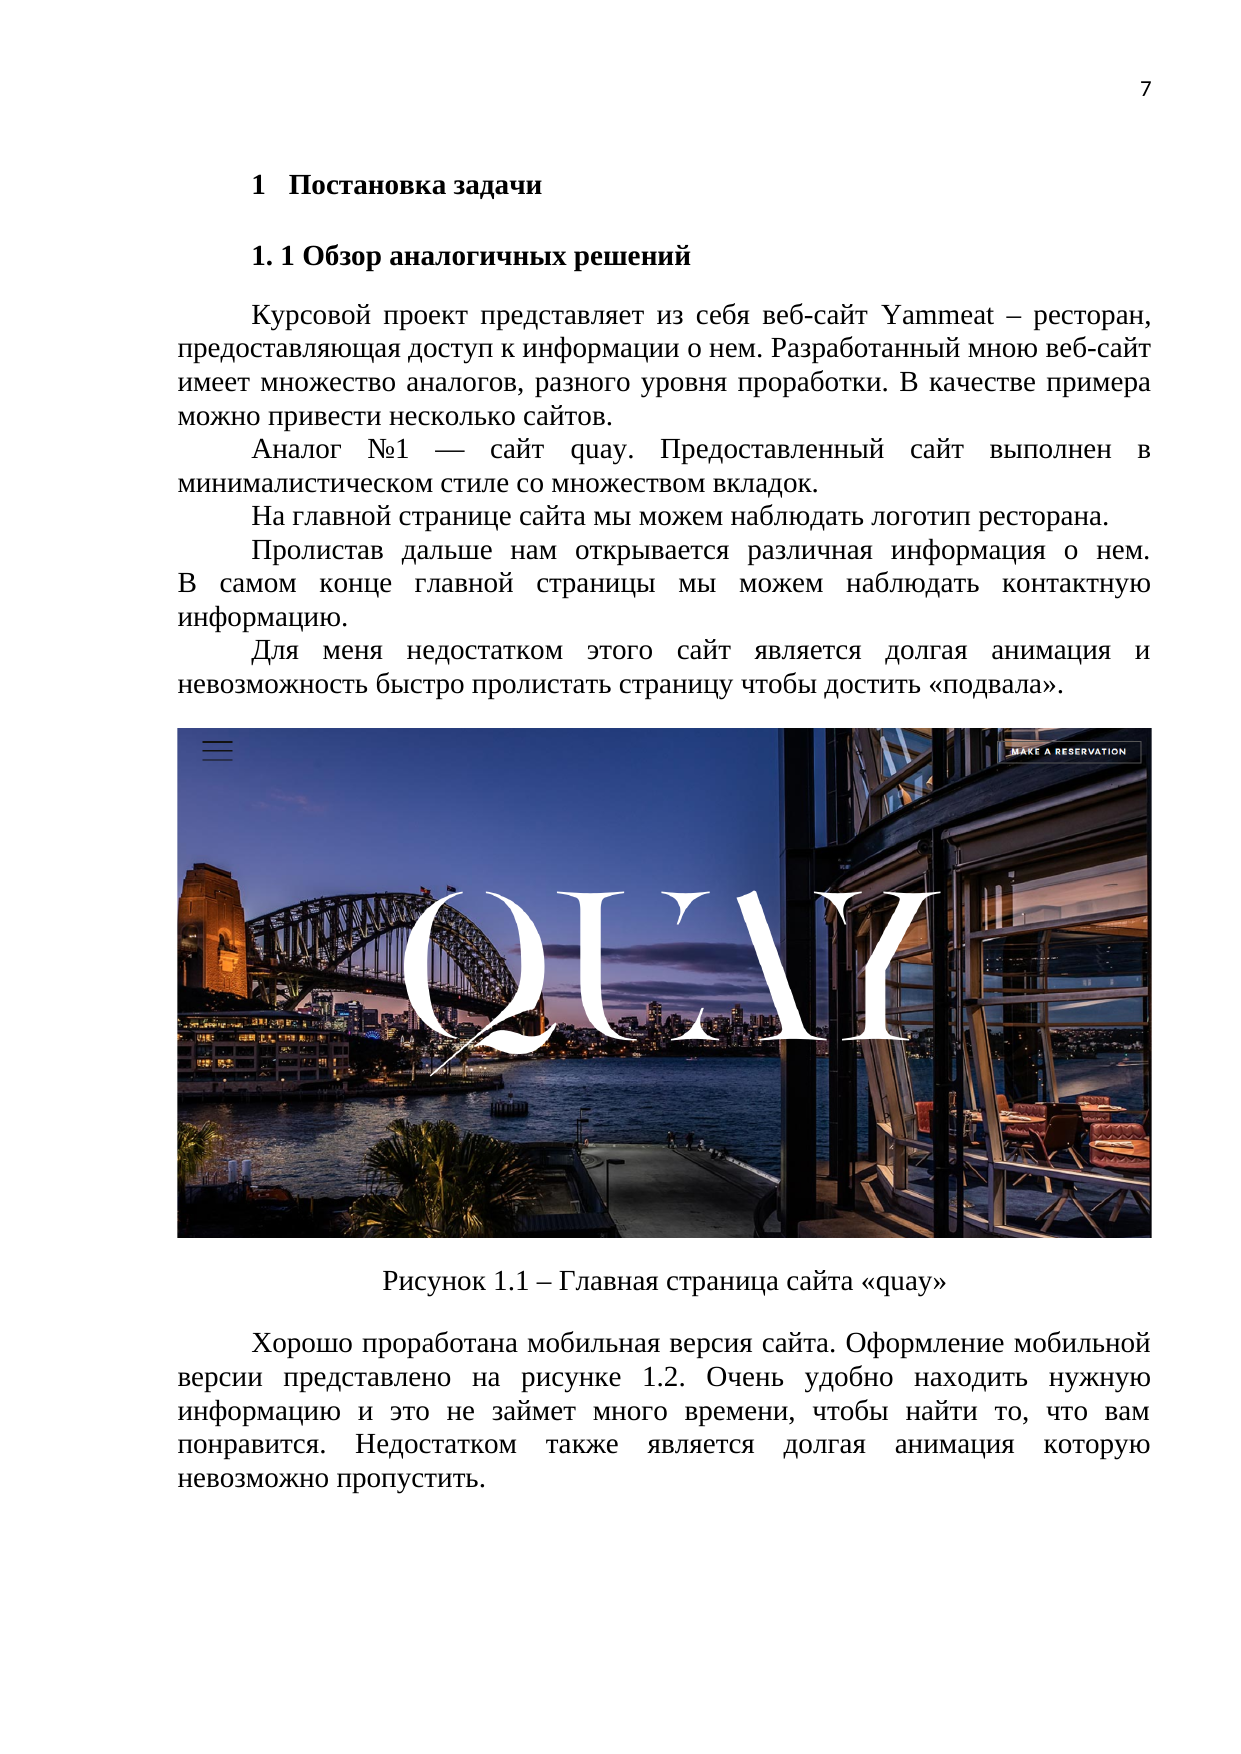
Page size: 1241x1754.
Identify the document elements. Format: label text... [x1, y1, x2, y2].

picture [177, 728, 1152, 1238]
text Курсовой проект представляет из себя веб-сайт Yammeat – ресторан, предоставляющая доступ к информации о нем. Разработанный мною веб-сайт имеет множество аналогов, разного уровня проработки. В качестве примера можно привести несколько сайтов. [177, 297, 1152, 431]
text Пролистав дальше нам открывается различная информация о нем. В самом конце главной страницы мы можем наблюдать контактную информацию. [177, 532, 1152, 632]
text Рисунок 1.1 – Главная страница сайта «quay» [177, 1263, 1152, 1296]
text Аналог №1 — сайт quay. Предоставленный сайт выполнен в минималистическом стиле со множеством вкладок. [177, 431, 1152, 498]
text На главной странице сайта мы можем наблюдать логотип ресторана. [177, 498, 1152, 532]
subtitle Постановка задачи [251, 167, 1152, 201]
text Хорошо проработана мобильная версия сайта. Оформление мобильной версии представлено на рисунке 1.2. Очень удобно находить нужную информацию и это не займет много времени, чтобы найти то, что вам понравится. Недостатком также является долгая анимация которую невозможно пропустить. [177, 1326, 1152, 1493]
subtitle 1. 1 Обзор аналогичных решений [177, 238, 1152, 272]
text Для меня недостатком этого сайт является долгая анимация и невозможность быстро пролистать страницу чтобы достить «подвала». [177, 632, 1152, 699]
